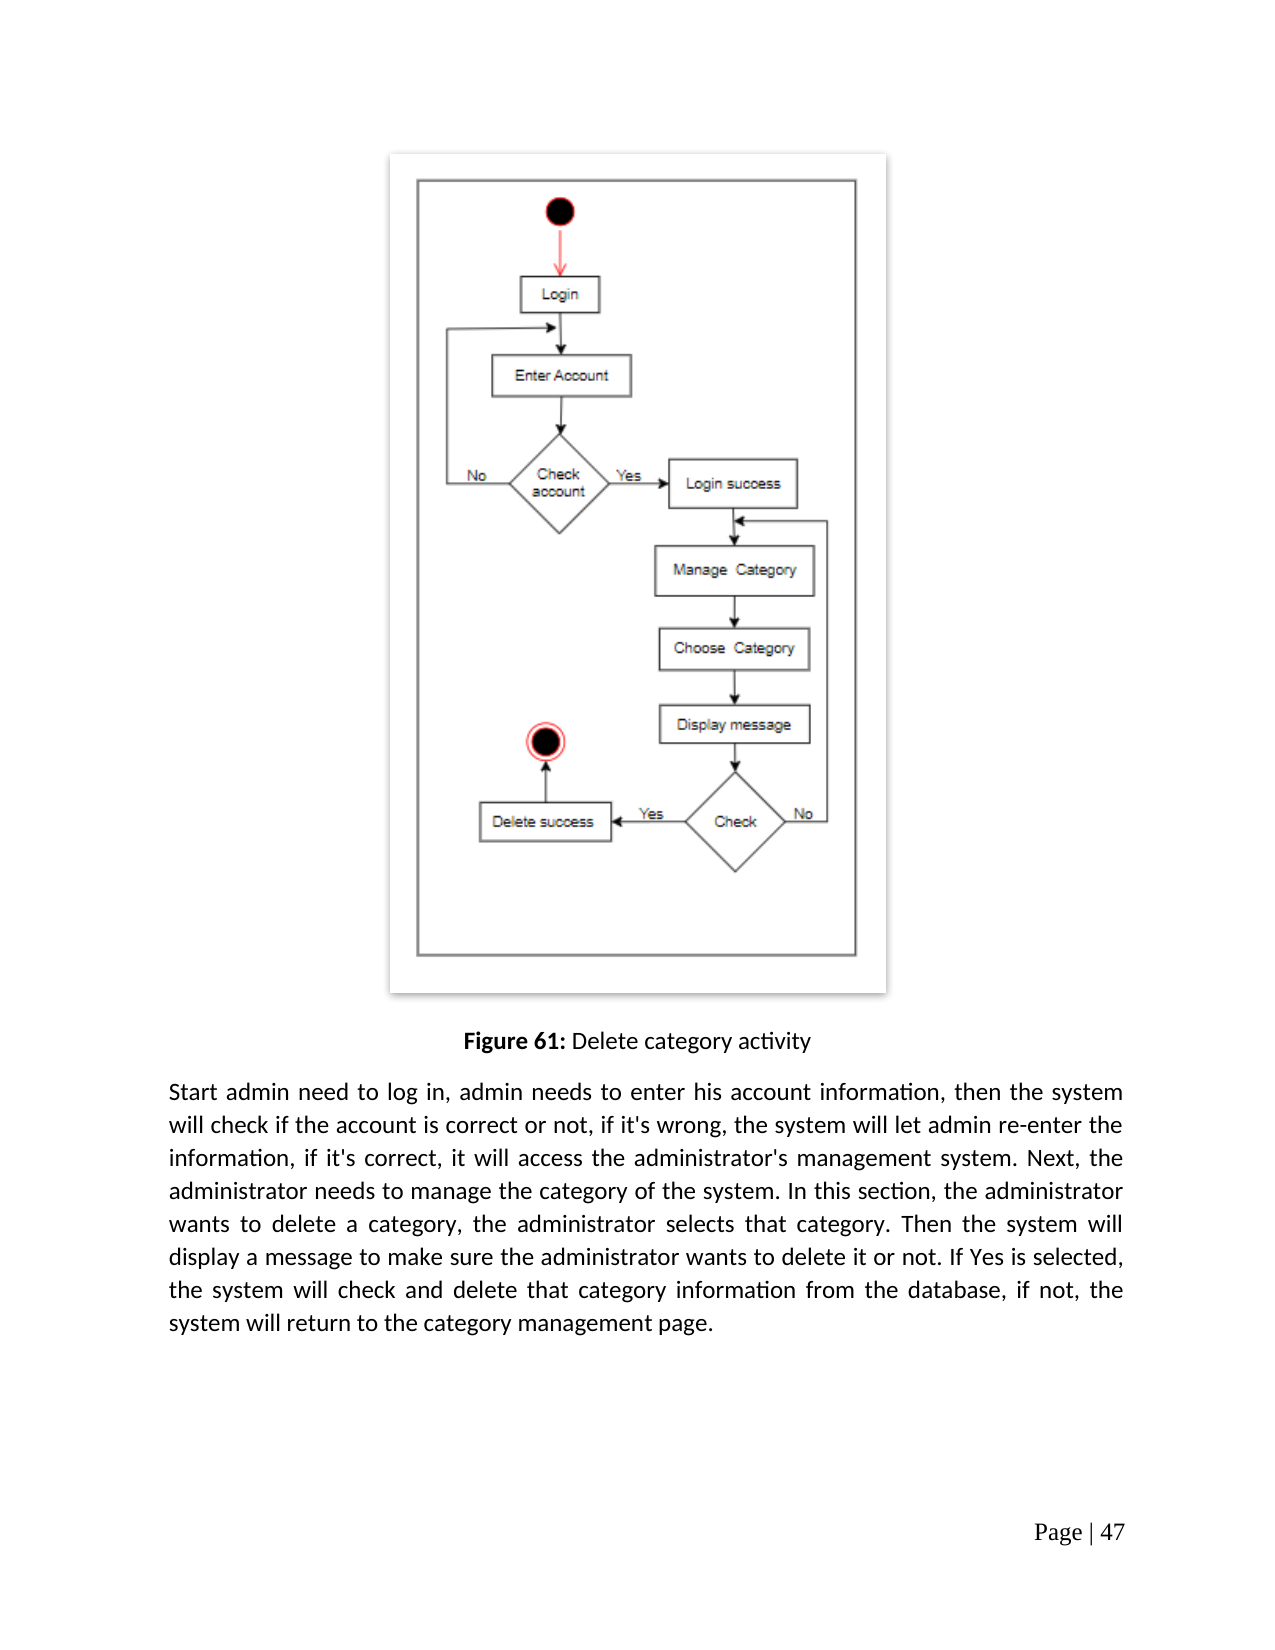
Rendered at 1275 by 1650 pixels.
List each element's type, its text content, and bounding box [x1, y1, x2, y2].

text Start admin need to log in, admin needs to enter his account information, then the system will check if the account is correct or not, if it's wrong, the system will let admin re-enter the information, if it's correct, it will access the administrator's management system. Next, the administrator needs to manage the category of the system. In this section, the administrator wants to delete a category, the administrator selects that category. Then the system will display a message to make sure the administrator wants to delete it or not. If Yes is selected, the system will check and delete that category information from the database, if not, the system will return to the category management page. [169, 1077, 1125, 1337]
picture [405, 169, 872, 978]
text Figure 61: Delete category activity [150, 1025, 1125, 1056]
